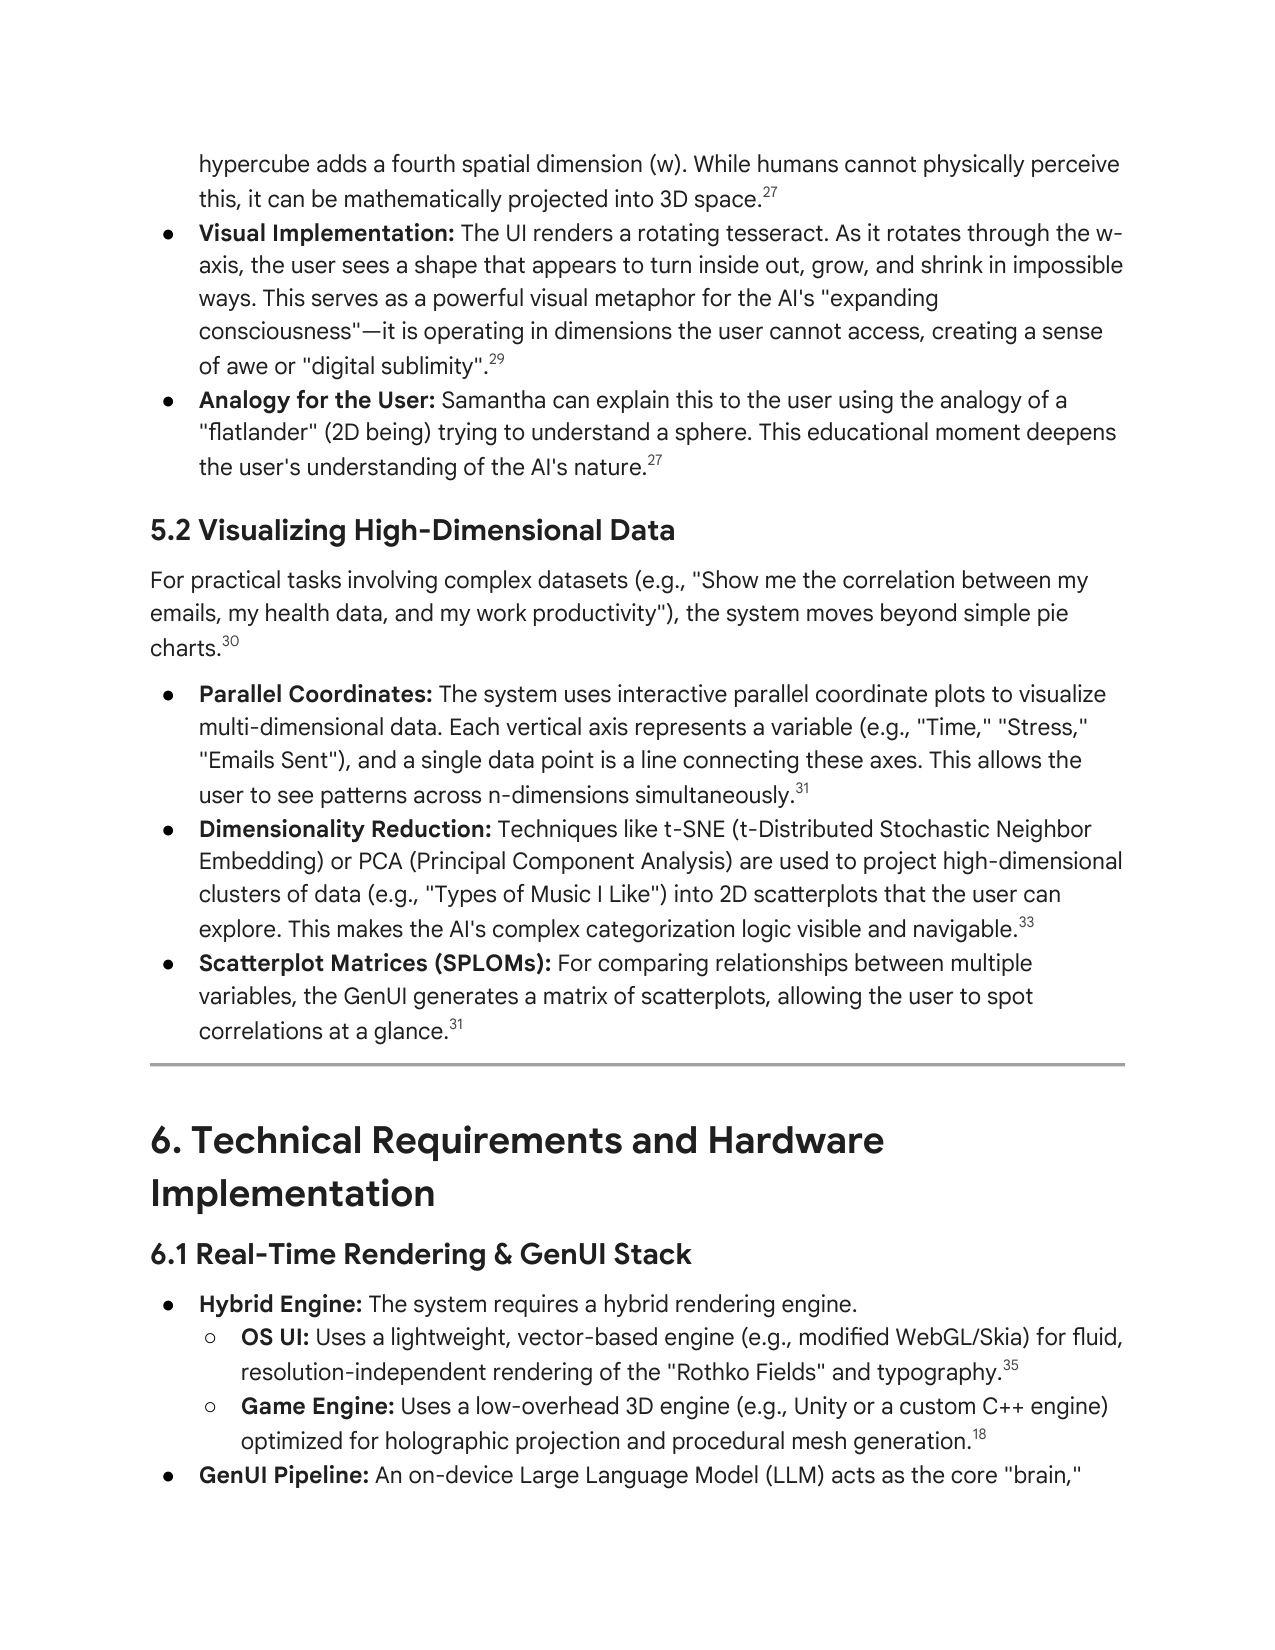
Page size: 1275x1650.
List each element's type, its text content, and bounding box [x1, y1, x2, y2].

list Dimensionality Reduction: Techniques like t-SNE (t-Distributed Stochastic Neighbor Embedding) or PCA (Principal Component Analysis) are used to project high-dimensional clusters of data (e.g., "Types of Music I Like") into 2D scatterplots that the user can explore. This makes the AI's complex categorization logic visible and navigable.33 [161, 815, 1125, 945]
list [161, 1461, 1125, 1490]
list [161, 150, 1125, 214]
subtitle 5.2 Visualizing High-Dimensional Data [150, 512, 1125, 549]
list Visual Implementation: The UI renders a rotating tesseract. As it rotates through the w-axis, the user sees a shape that appears to turn inside out, grow, and shrink in impossible ways. This serves as a powerful visual metaphor for the AI's "expanding consciousness"—it is operating in dimensions the user cannot access, creating a sense of awe or "digital sublimity".29 [161, 219, 1125, 381]
list Analogy for the User: Samantha can explain this to the user using the analogy of a "flatlander" (2D being) trying to understand a sphere. This educational moment deepens the user's understanding of the AI's nature.27 [161, 386, 1125, 483]
list Hybrid Engine: The system requires a hybrid rendering engine. [161, 1291, 1125, 1319]
subtitle 6.1 Real-Time Rendering & GenUI Stack [150, 1236, 1125, 1273]
subtitle 6. Technical Requirements and Hardware Implementation [150, 1067, 1125, 1217]
list Game Engine: Uses a low-overhead 3D engine (e.g., Unity or a custom C++ engine) optimized for holographic projection and procedural mesh generation.18 [203, 1392, 1125, 1457]
list Scatterplot Matrices (SPLOMs): For comparing relationships between multiple variables, the GenUI generates a matrix of scatterplots, allowing the user to spot correlations at a glance.31 [161, 949, 1125, 1046]
text For practical tasks involving complex datasets (e.g., "Show me the correlation between my emails, my health data, and my work productivity"), the system moves beyond simple pie charts.30 [150, 567, 1125, 664]
list Parallel Coordinates: The system uses interactive parallel coordinate plots to visualize multi-dimensional data. Each vertical axis represents a variable (e.g., "Time," "Stress," "Emails Sent"), and a single data point is a line connecting these axes. This allows the user to see patterns across n-dimensions simultaneously.31 [161, 681, 1125, 811]
list OS UI: Uses a lightweight, vector-based engine (e.g., modified WebGL/Skia) for fluid, resolution-independent rendering of the "Rothko Fields" and typography.35 [203, 1323, 1125, 1388]
